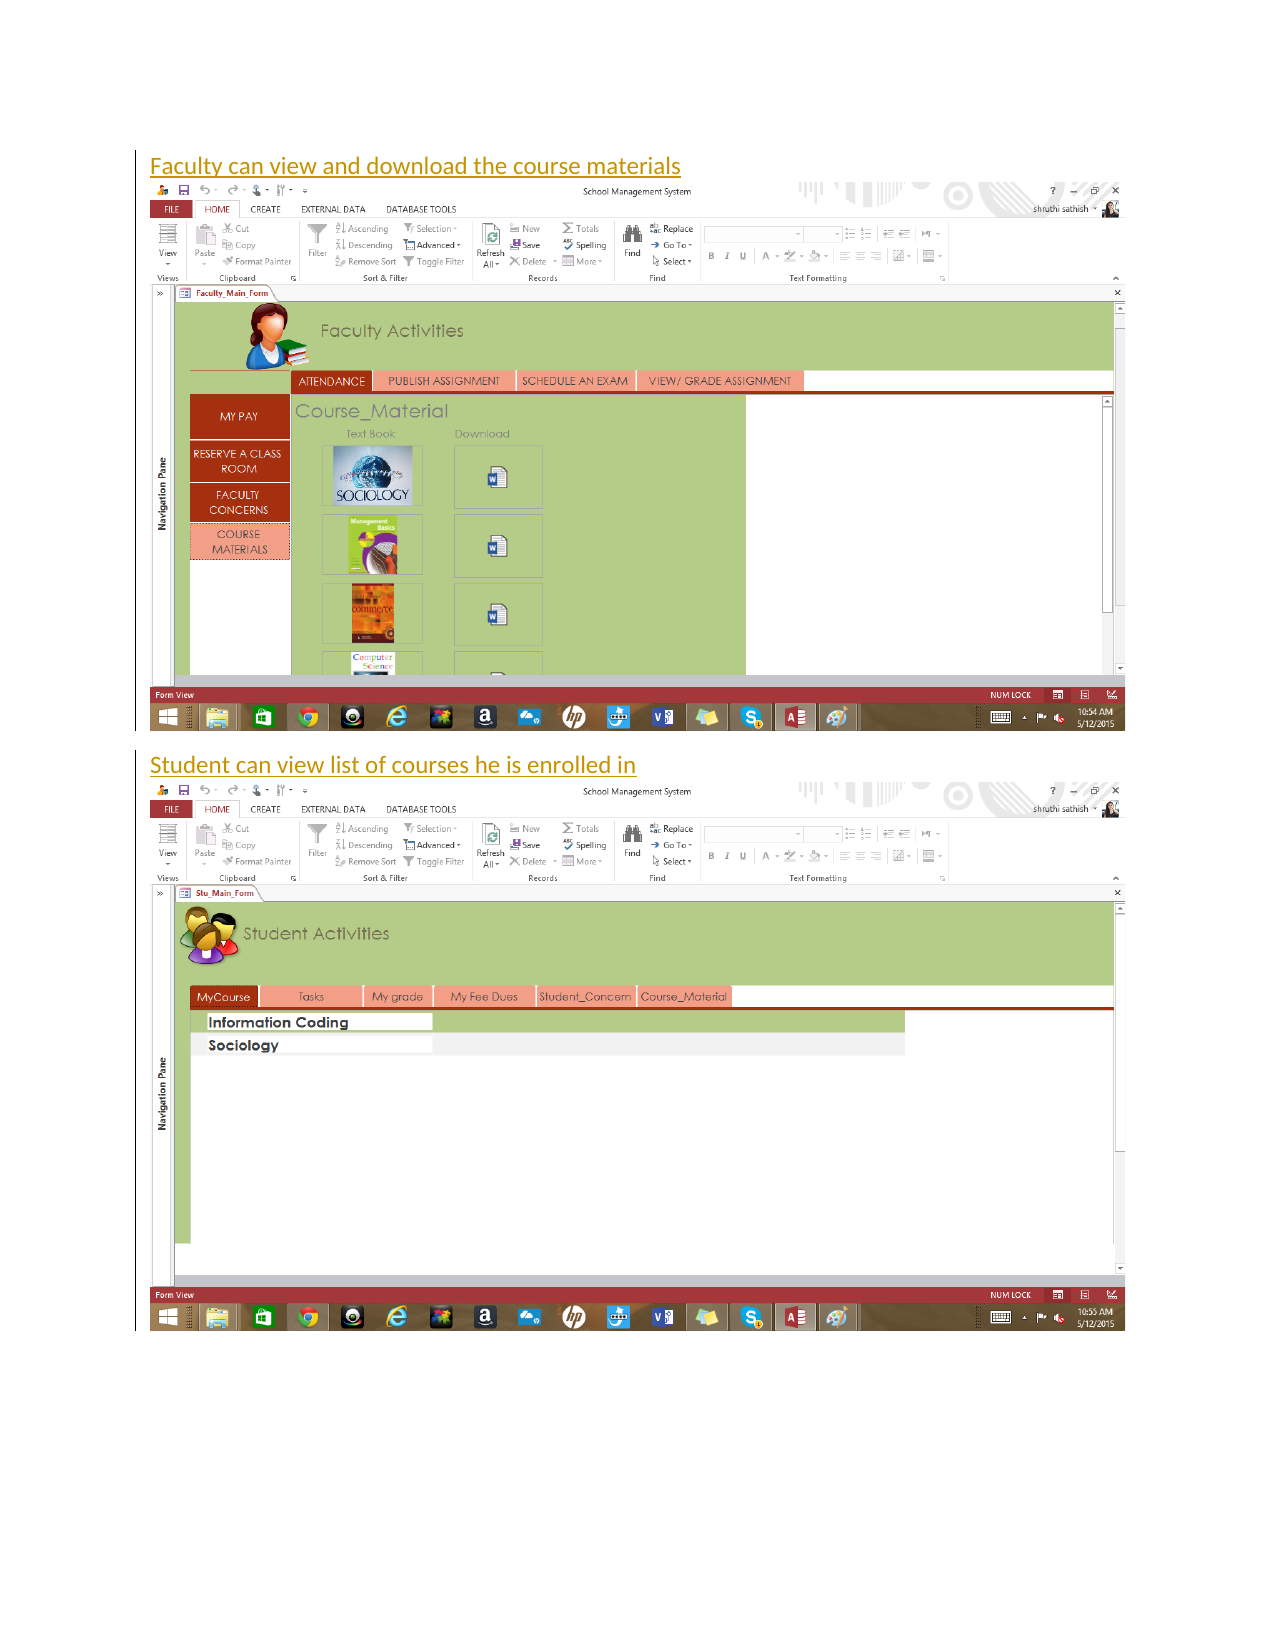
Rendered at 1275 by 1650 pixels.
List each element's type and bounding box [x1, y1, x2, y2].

picture [150, 182, 1125, 731]
picture [150, 782, 1125, 1331]
